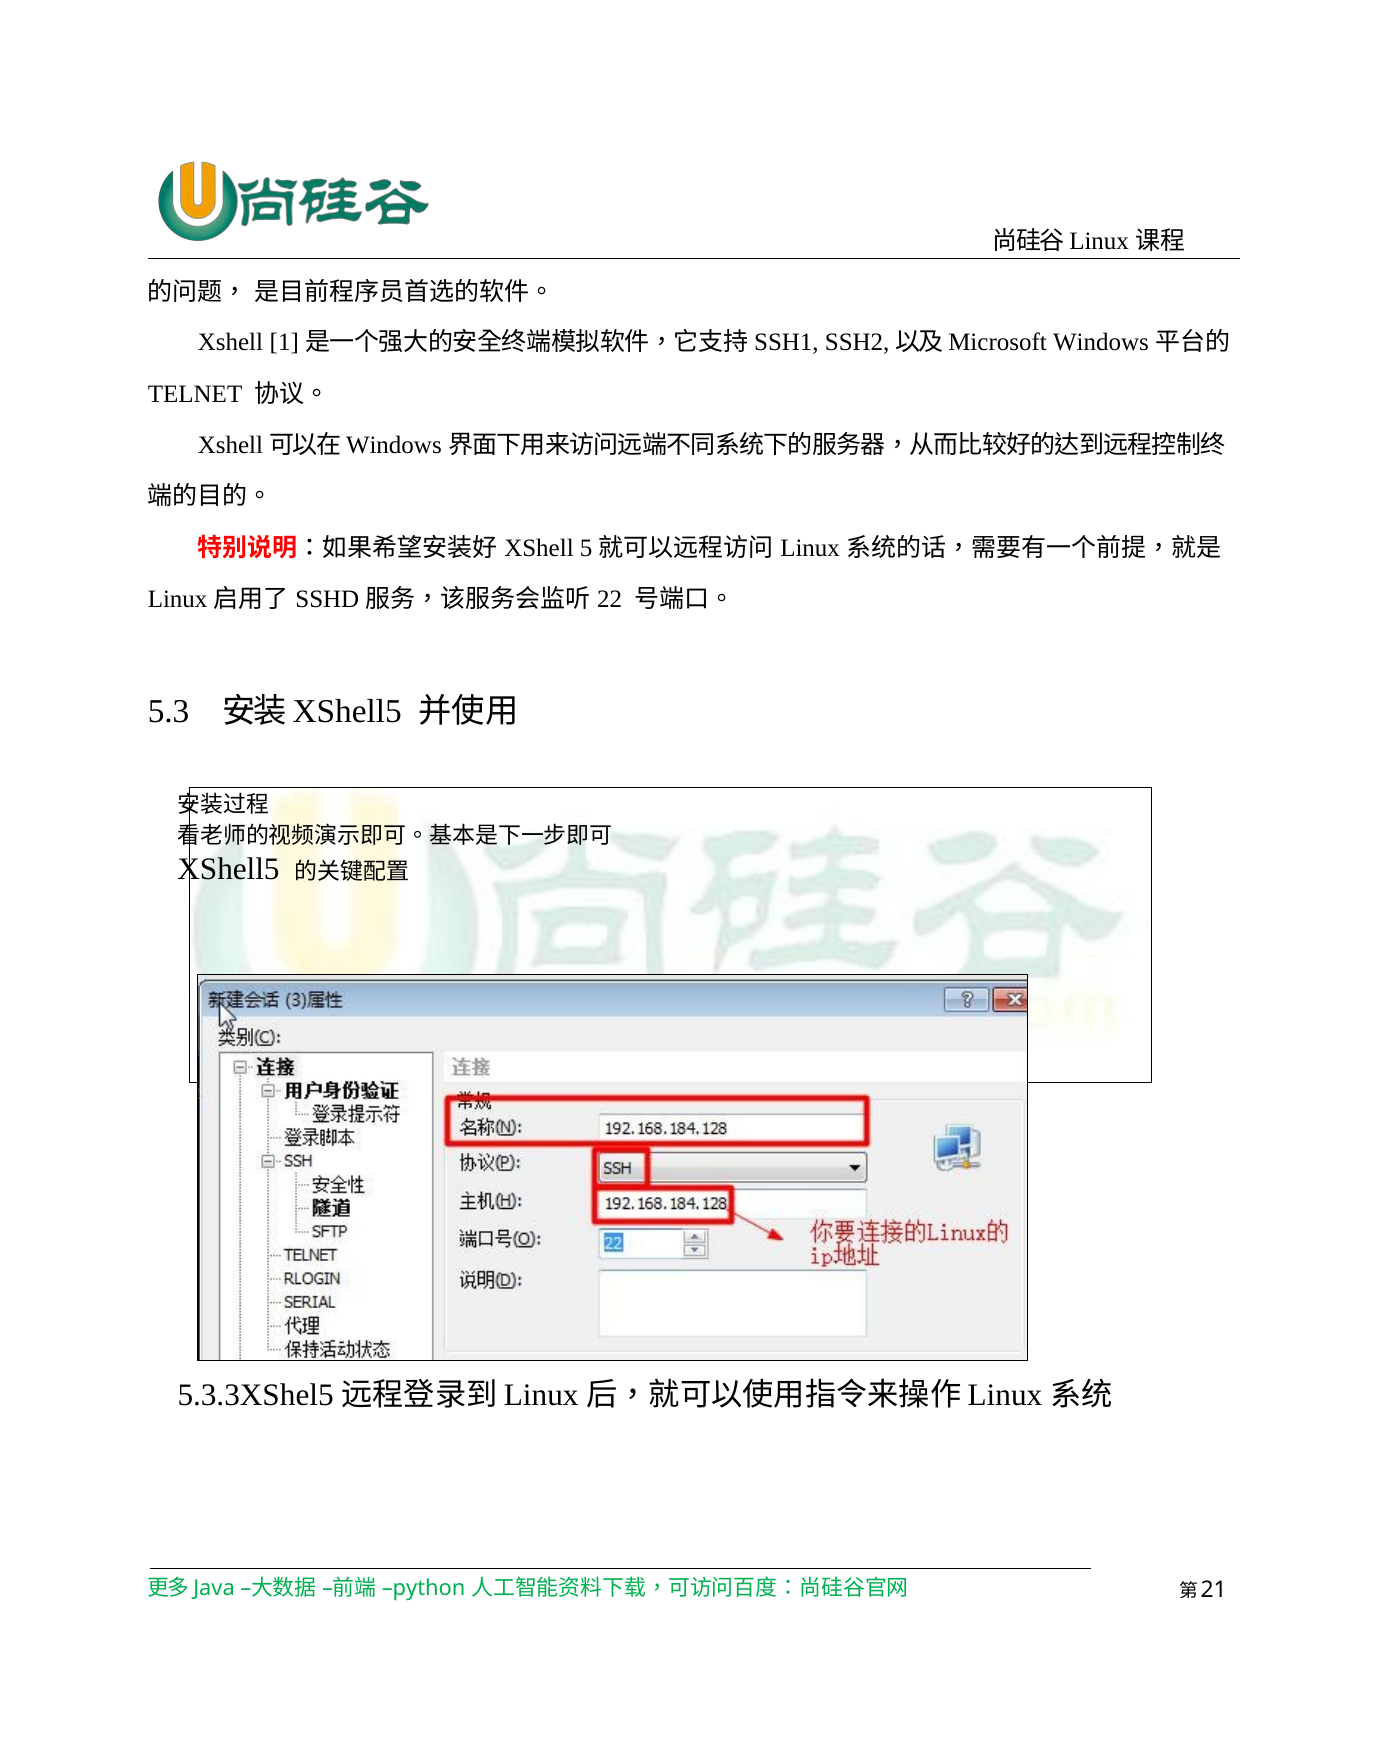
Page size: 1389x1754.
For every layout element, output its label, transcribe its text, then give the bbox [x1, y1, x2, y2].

text Linux 启用了 SSHD 服务，该服务会监听 22 号端口。 [148, 580, 1338, 614]
picture [147, 153, 436, 249]
subtitle 5.3.3XShel5 远程登录到Linux 后，就可以使用指令来操作Linux 系统 [177, 796, 1338, 1415]
text Xshell [1] 是一个强大的安全终端模拟软件，它支持 SSH1, SSH2, 以及 Microsoft Windows 平台的 TELNET 协议。 [148, 324, 1242, 409]
text 的问题， 是目前程序员首选的软件。 [148, 273, 1338, 307]
text 特别说明：如果希望安装好 XShell 5 就可以远程访问 Linux 系统的话，需要有一个前提，就是 [198, 529, 1338, 564]
subtitle 安装 XShell5 并使用 [148, 687, 1338, 732]
picture [190, 788, 1151, 796]
text Xshell 可以在 Windows 界面下用来访问远端不同系统下的服务器，从而比较好的达到远程控制终端的目的。 [148, 427, 1242, 512]
